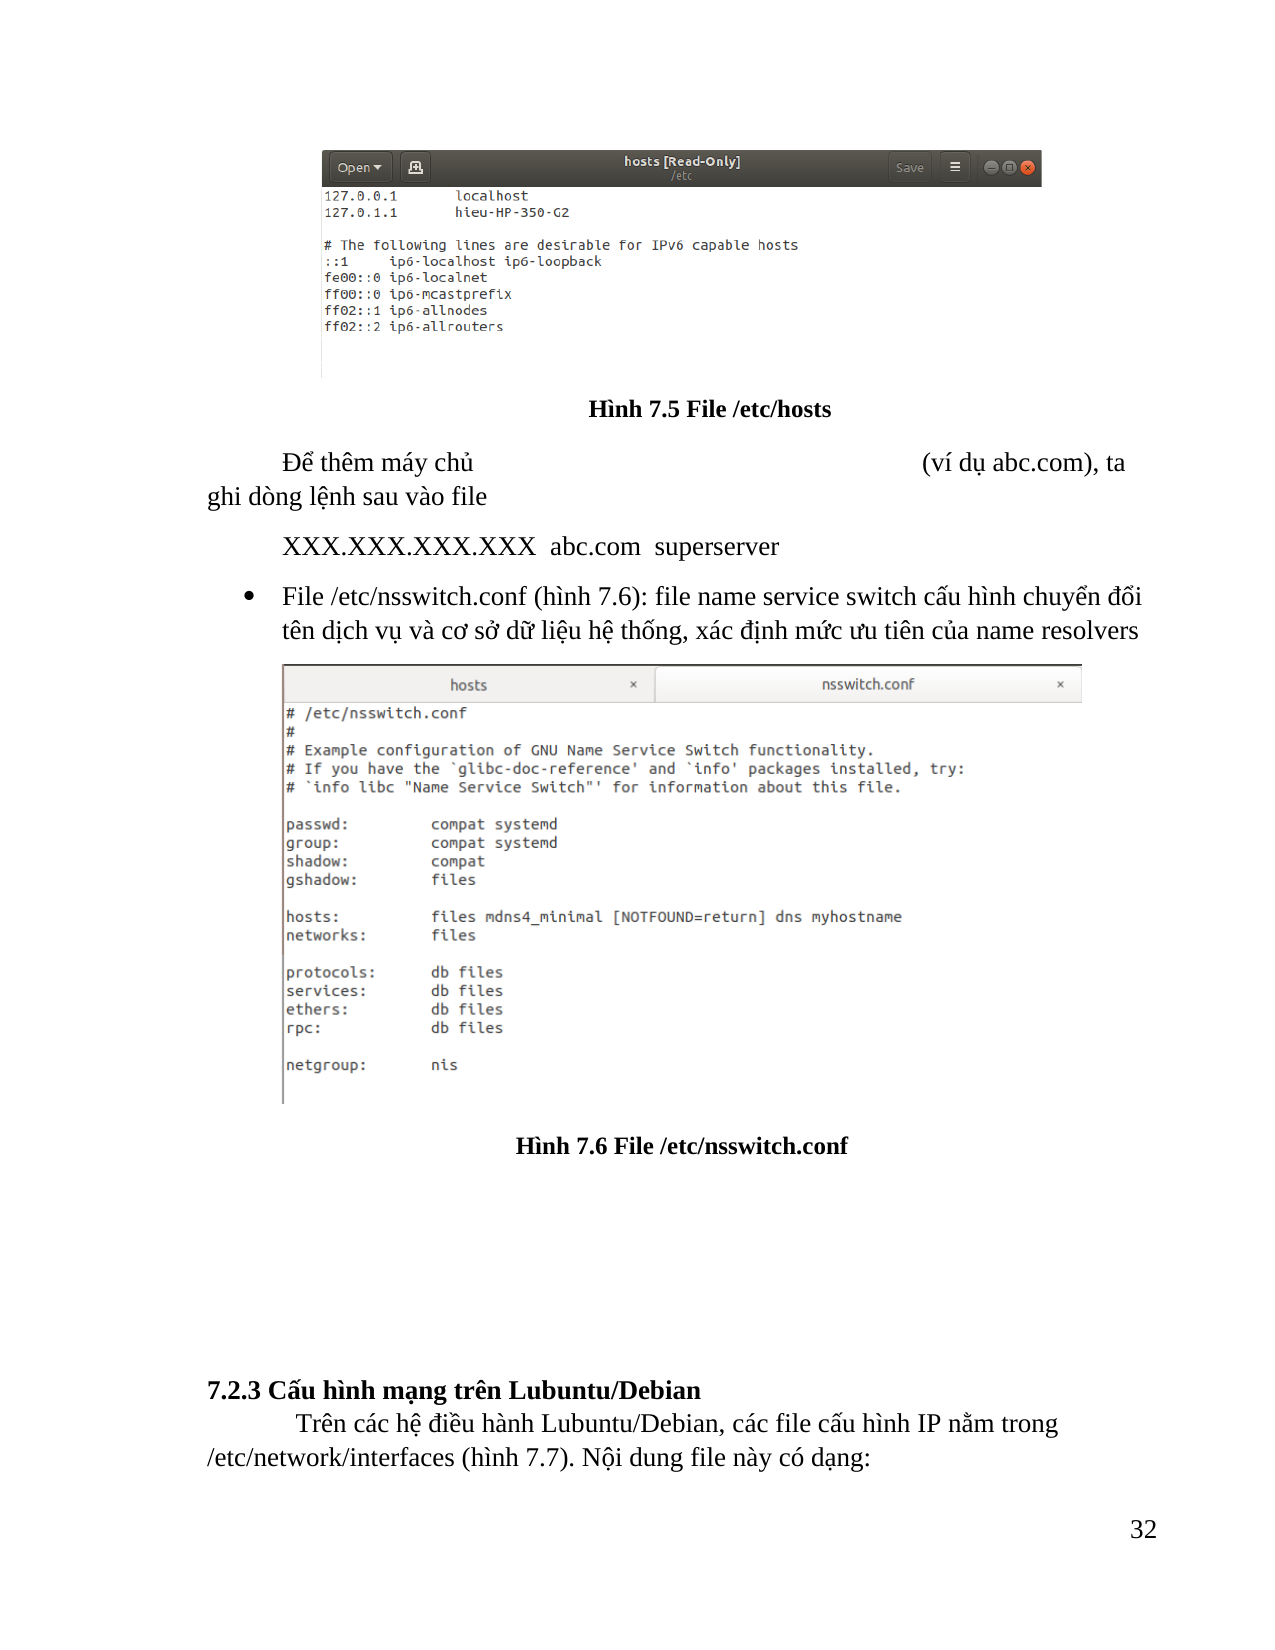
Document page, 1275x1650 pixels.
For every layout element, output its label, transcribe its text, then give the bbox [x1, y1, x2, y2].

picture [321, 150, 1042, 378]
picture [281, 664, 1082, 1104]
text Trên các hệ điều hành Lubuntu/Debian, các file cấu hình IP nằm trong /etc/network/interfaces (hình 7.7). Nội dung file này có dạng: [207, 1408, 1157, 1472]
text XXX.XXX.XXX.XXX abc.com superserver [207, 530, 1157, 561]
subtitle 7.2.3 Cấu hình mạng trên Lubuntu/Debian [207, 1374, 1157, 1405]
list File /etc/nsswitch.conf (hình 7.6): file name service switch cấu hình chuyển đổi tên dịch vụ và cơ sở dữ liệu hệ thống, xác định mức ưu tiên của name resolvers [244, 581, 1157, 645]
text Để thêm máy chủ (ví dụ abc.com), ta ghi dòng lệnh sau vào file [207, 447, 1157, 511]
